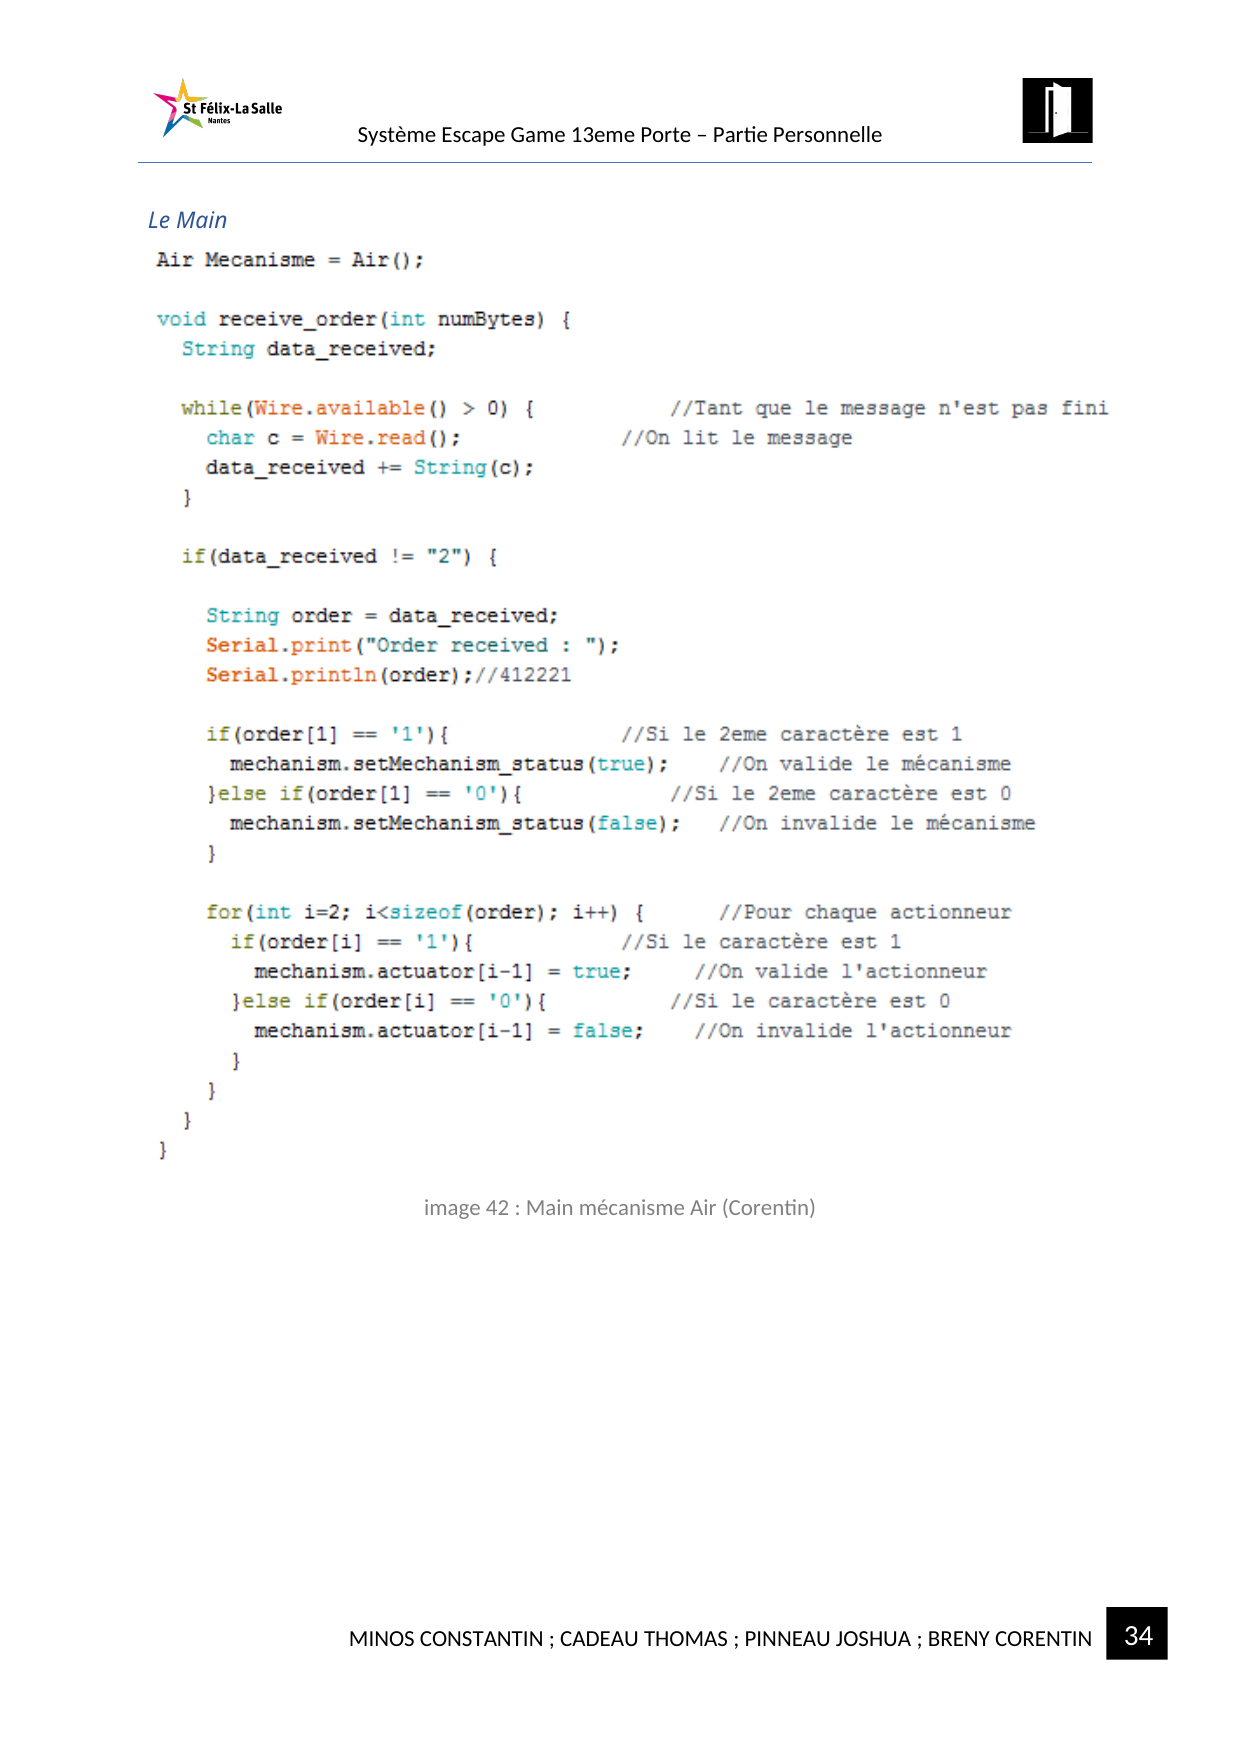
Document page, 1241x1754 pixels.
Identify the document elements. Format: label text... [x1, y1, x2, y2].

picture [147, 73, 290, 142]
picture [147, 237, 1164, 1191]
text image 42 : Main mécanisme Air (Corentin) [148, 1191, 1092, 1221]
picture [1022, 78, 1093, 143]
subtitle Le Main [148, 204, 1092, 235]
